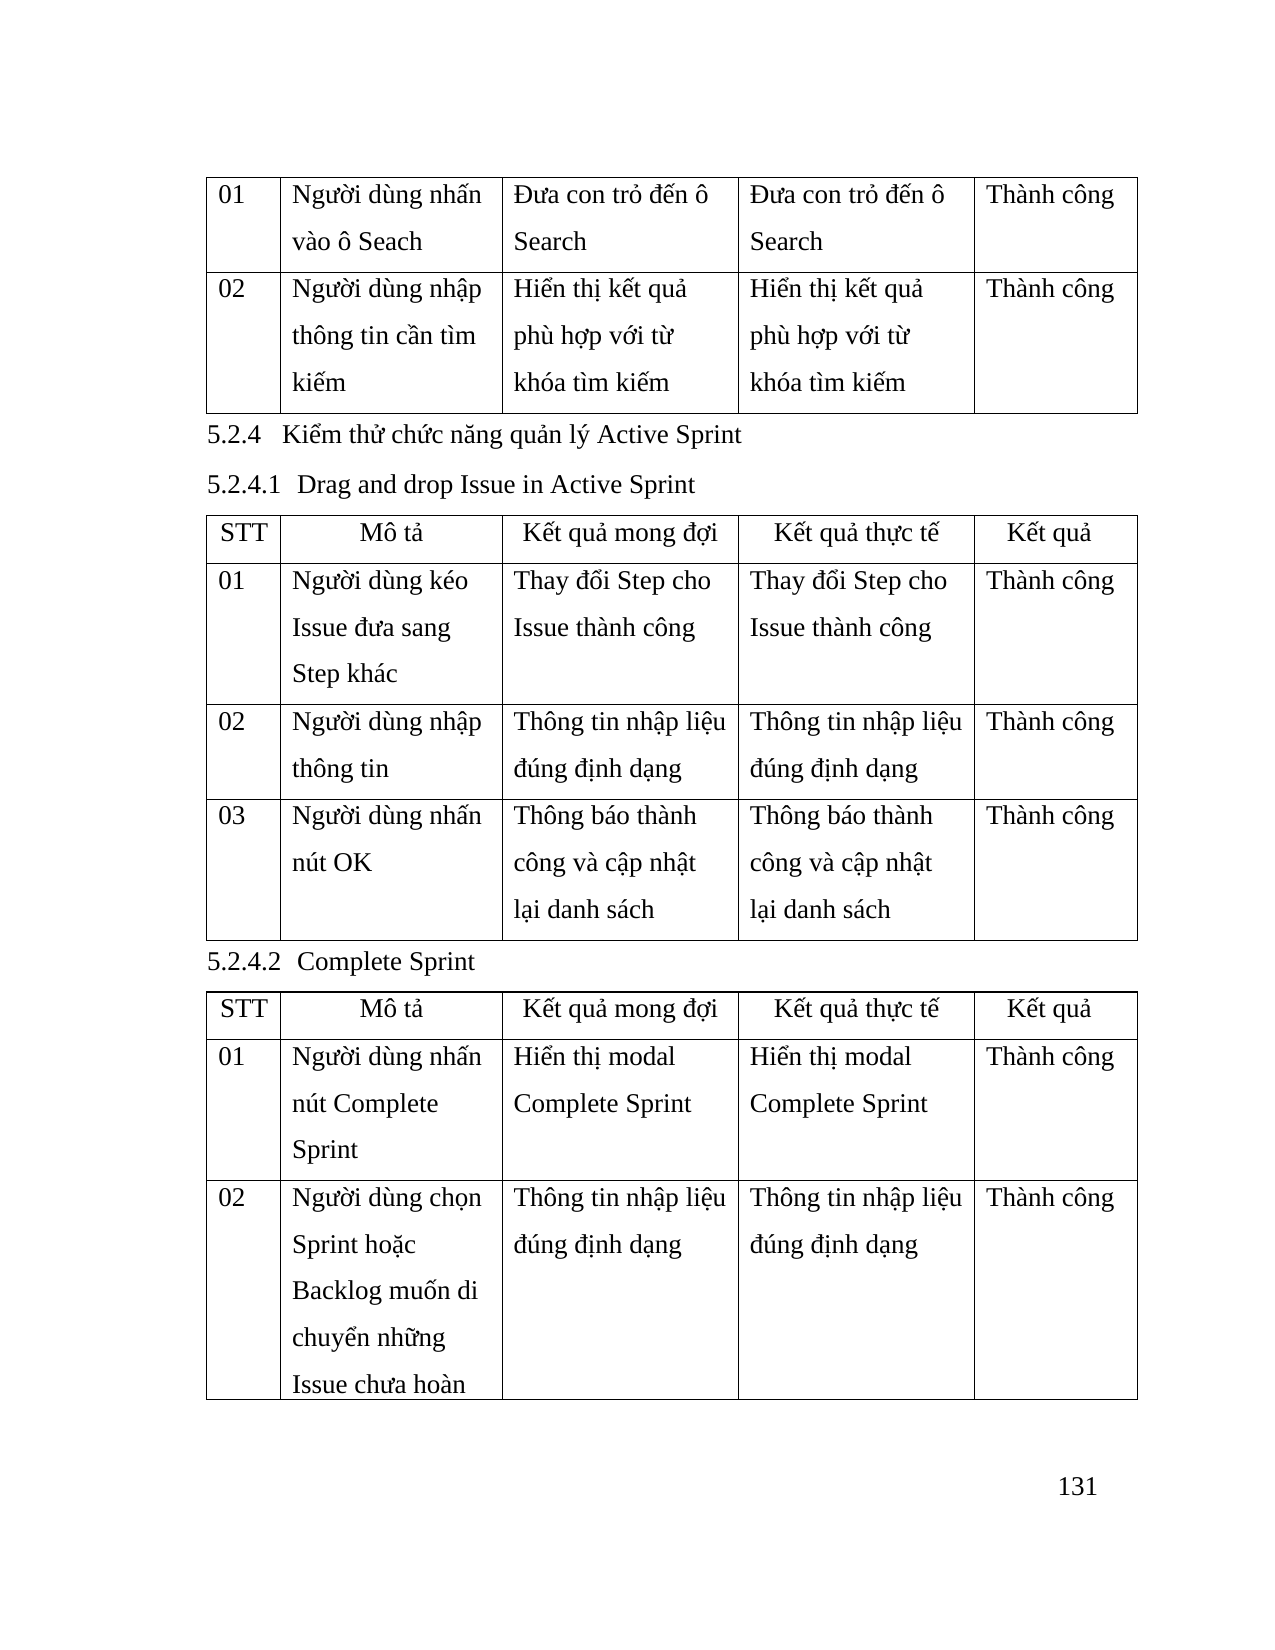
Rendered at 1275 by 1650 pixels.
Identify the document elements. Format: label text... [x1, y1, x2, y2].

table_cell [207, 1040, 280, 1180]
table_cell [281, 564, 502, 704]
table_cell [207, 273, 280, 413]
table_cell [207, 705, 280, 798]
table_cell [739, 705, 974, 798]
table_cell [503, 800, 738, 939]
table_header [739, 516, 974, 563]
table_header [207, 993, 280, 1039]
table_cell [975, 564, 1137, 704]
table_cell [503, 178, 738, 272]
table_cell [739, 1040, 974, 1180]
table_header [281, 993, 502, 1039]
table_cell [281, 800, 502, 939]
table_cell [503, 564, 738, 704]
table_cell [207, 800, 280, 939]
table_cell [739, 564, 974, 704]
subtitle Complete Sprint [207, 945, 1098, 976]
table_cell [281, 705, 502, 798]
subtitle Kiểm thử chức năng quản lý Active Sprint [207, 418, 1098, 449]
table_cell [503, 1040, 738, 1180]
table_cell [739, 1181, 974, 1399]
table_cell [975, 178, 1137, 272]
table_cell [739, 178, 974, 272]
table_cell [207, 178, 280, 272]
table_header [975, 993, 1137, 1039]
subtitle Drag and drop Issue in Active Sprint [207, 469, 1098, 500]
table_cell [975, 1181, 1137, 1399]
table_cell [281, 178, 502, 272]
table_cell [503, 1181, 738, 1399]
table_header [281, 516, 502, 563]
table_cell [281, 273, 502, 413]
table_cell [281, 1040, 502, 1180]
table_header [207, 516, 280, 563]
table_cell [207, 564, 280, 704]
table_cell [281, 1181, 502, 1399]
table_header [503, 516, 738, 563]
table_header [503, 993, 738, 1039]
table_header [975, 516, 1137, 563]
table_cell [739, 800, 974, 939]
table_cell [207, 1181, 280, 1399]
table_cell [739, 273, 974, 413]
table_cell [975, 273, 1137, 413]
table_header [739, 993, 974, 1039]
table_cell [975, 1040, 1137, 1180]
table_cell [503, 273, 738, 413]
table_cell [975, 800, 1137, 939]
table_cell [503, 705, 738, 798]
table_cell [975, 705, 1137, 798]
